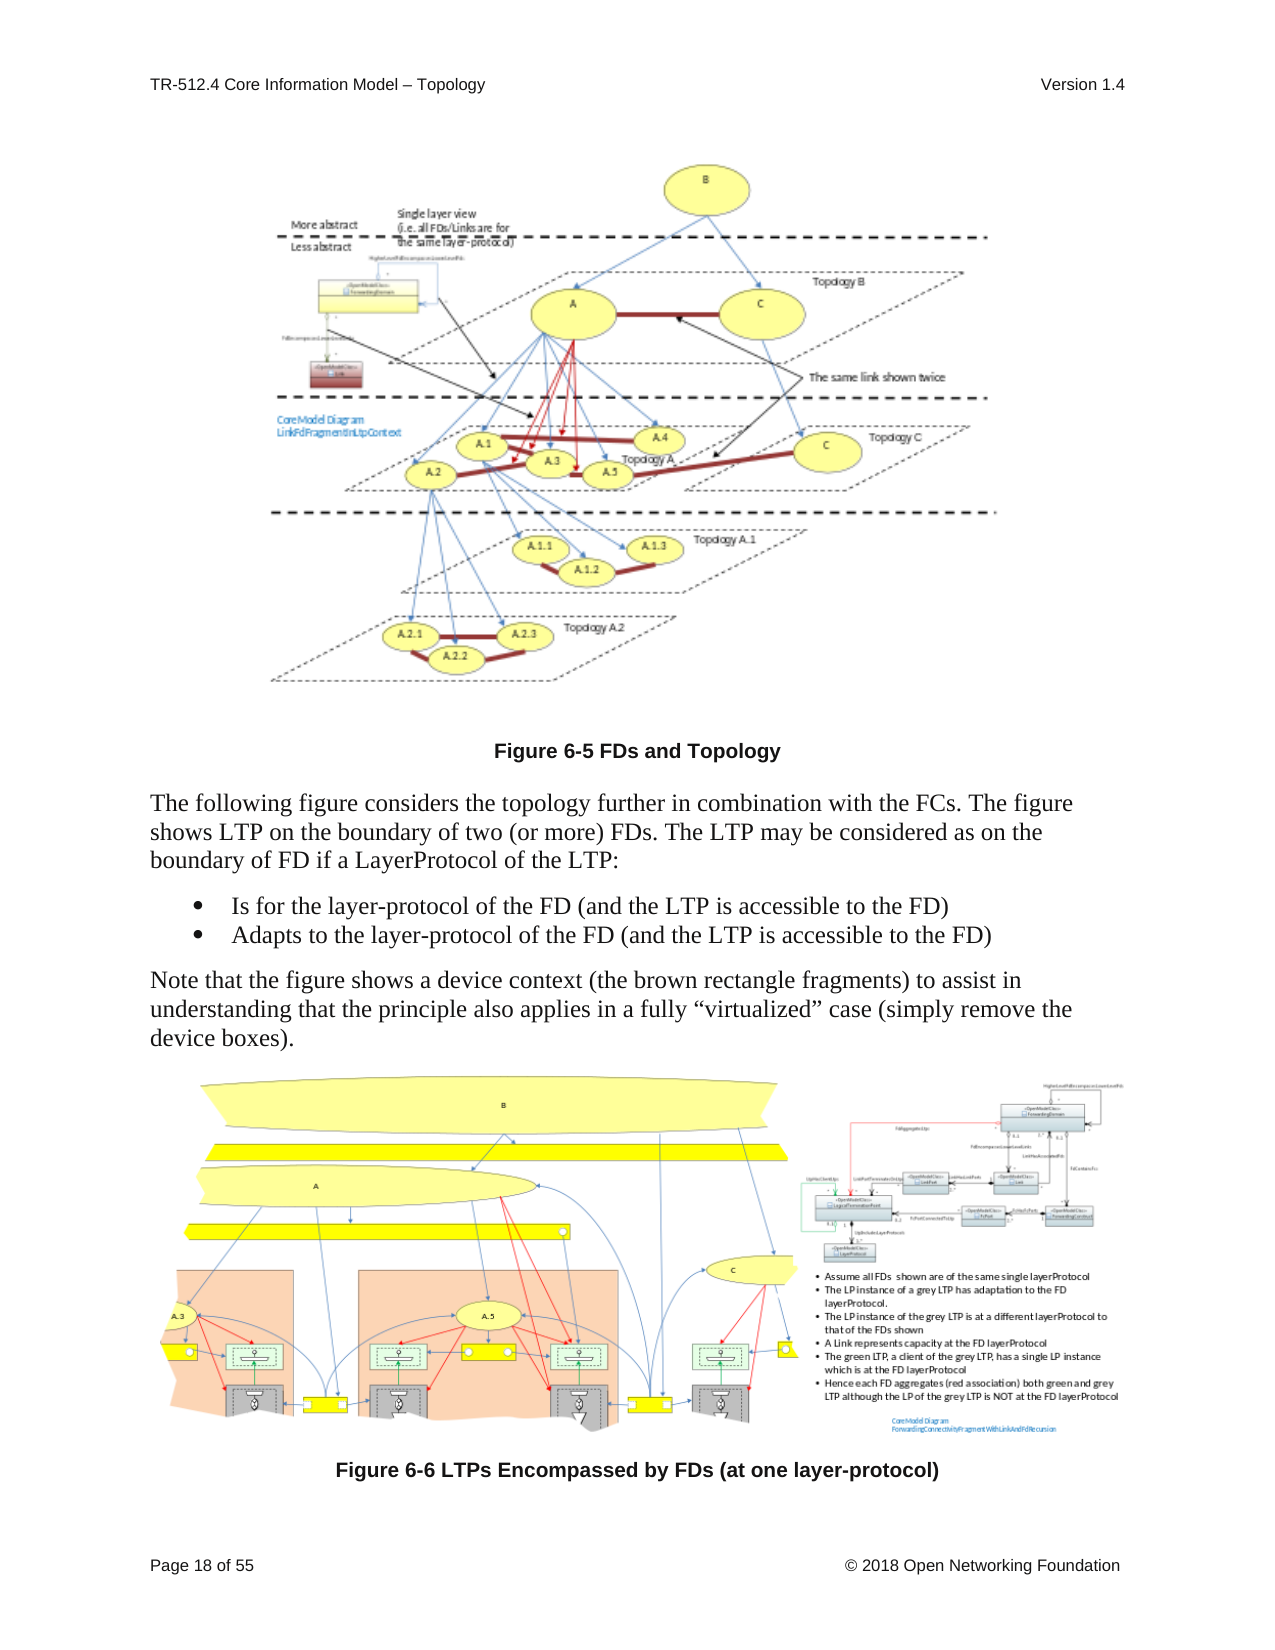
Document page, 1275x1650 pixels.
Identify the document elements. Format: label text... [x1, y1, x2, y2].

list Adapts to the layer-protocol of the FD (and the LTP is accessible to the FD) [194, 920, 1125, 948]
text The following figure considers the topology further in combination with the FCs. The figure shows LTP on the boundary of two (or more) FDs. The LTP may be considered as on the boundary of FD if a LayerProtocol of the LTP: [150, 788, 1125, 874]
text Note that the figure shows a device context (the brown rectangle fragments) to assist in understanding that the principle also applies in a fully “virtualized” case (simply remove the device boxes). [150, 965, 1125, 1051]
list Is for the layer-protocol of the FD (and the LTP is accessible to the FD) [194, 891, 1125, 920]
